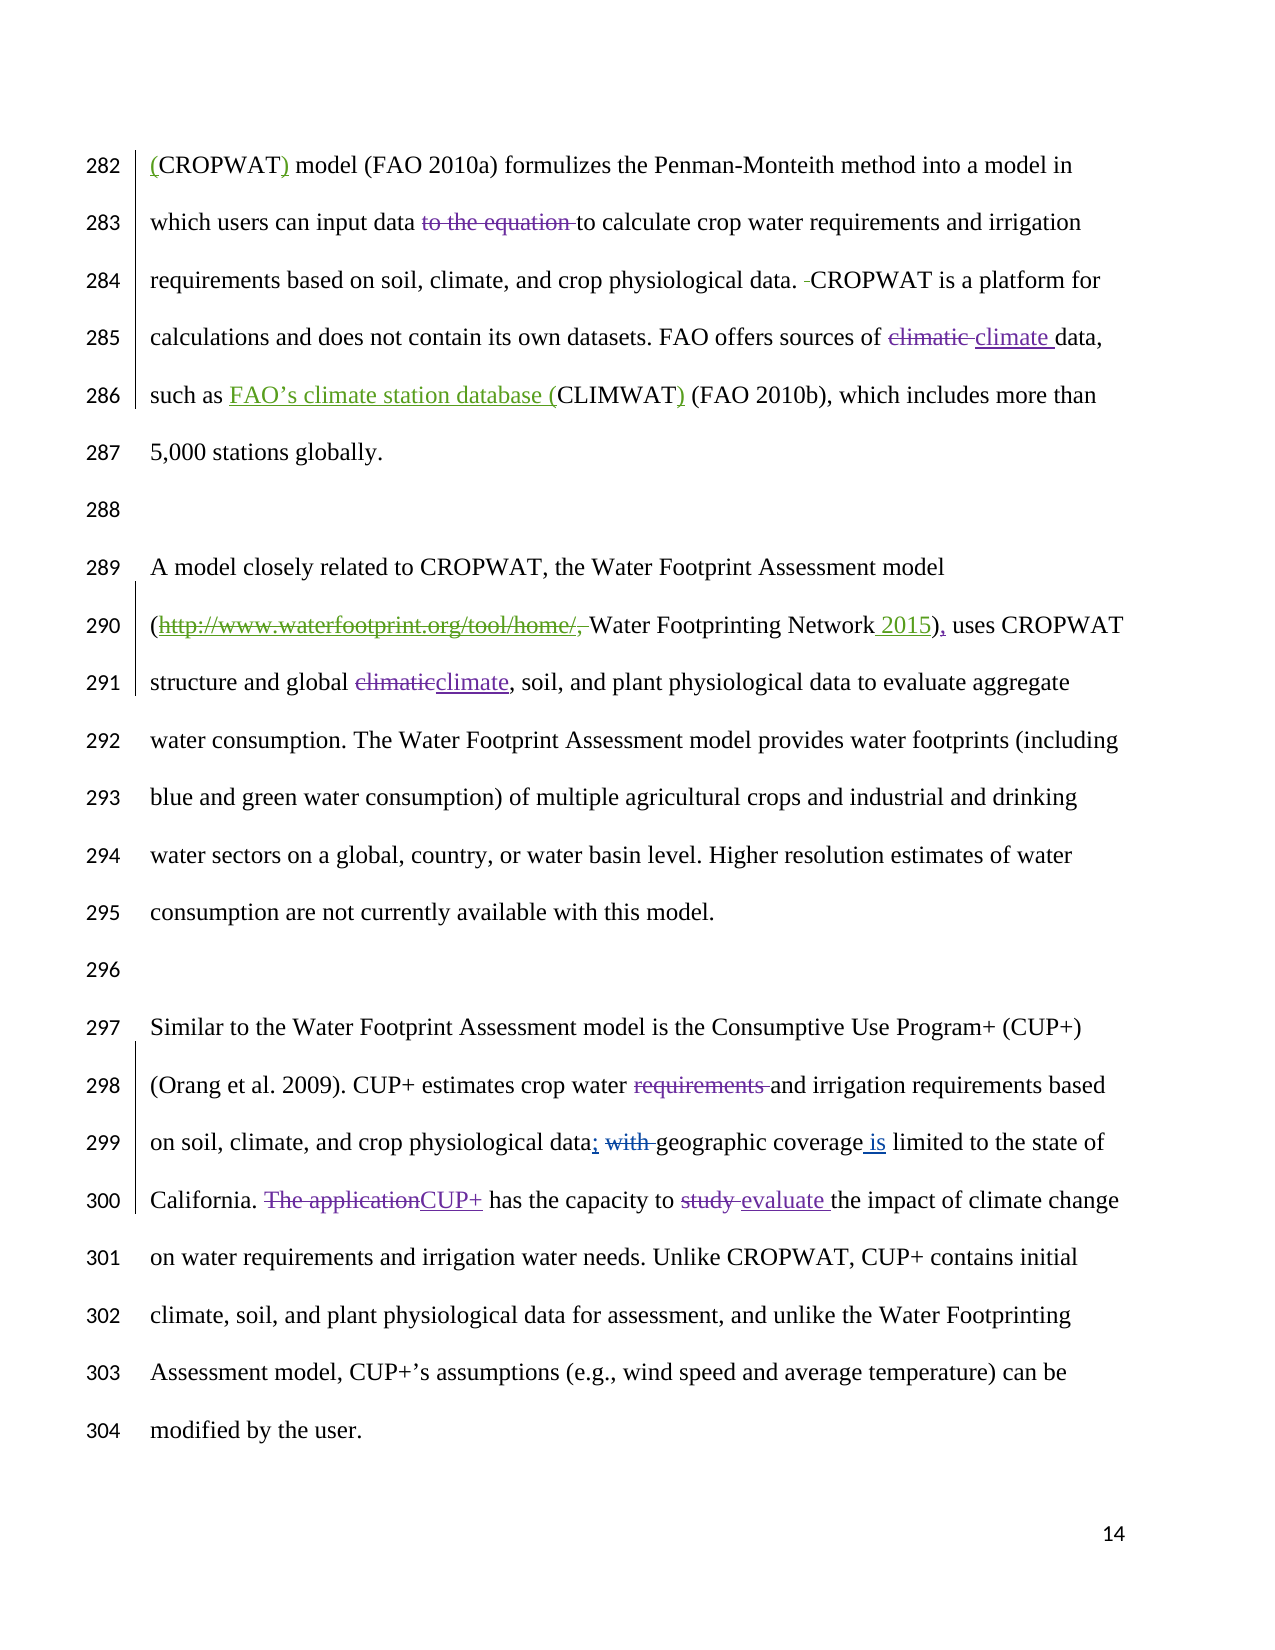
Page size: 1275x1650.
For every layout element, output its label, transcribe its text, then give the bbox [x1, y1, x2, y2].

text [150, 150, 1125, 466]
text Similar to the Water Footprint Assessment model is the Consumptive Use Program+ (CUP+) (Orang et al. 2009). CUP+ estimates crop water and irrigation requirements based on soil, climate, and crop physiological data geographic coverage limited to the state of California. has the capacity to the impact of climate change on water requirements and irrigation water needs. Unlike CROPWAT, CUP+ contains initial climate, soil, and plant physiological data for assessment, and unlike the Water Footprinting Assessment model, CUP+’s assumptions (e.g., wind speed and average temperature) can be modified by the user. [150, 1012, 1125, 1444]
text A model closely related to CROPWAT, the Water Footprint Assessment model (Water Footprinting Network) uses CROPWAT structure and global , soil, and plant physiological data to evaluate aggregate water consumption. The Water Footprint Assessment model provides water footprints (including blue and green water consumption) of multiple agricultural crops and industrial and drinking water sectors on a global, country, or water basin level. Higher resolution estimates of water consumption are not currently available with this model. [150, 552, 1125, 926]
